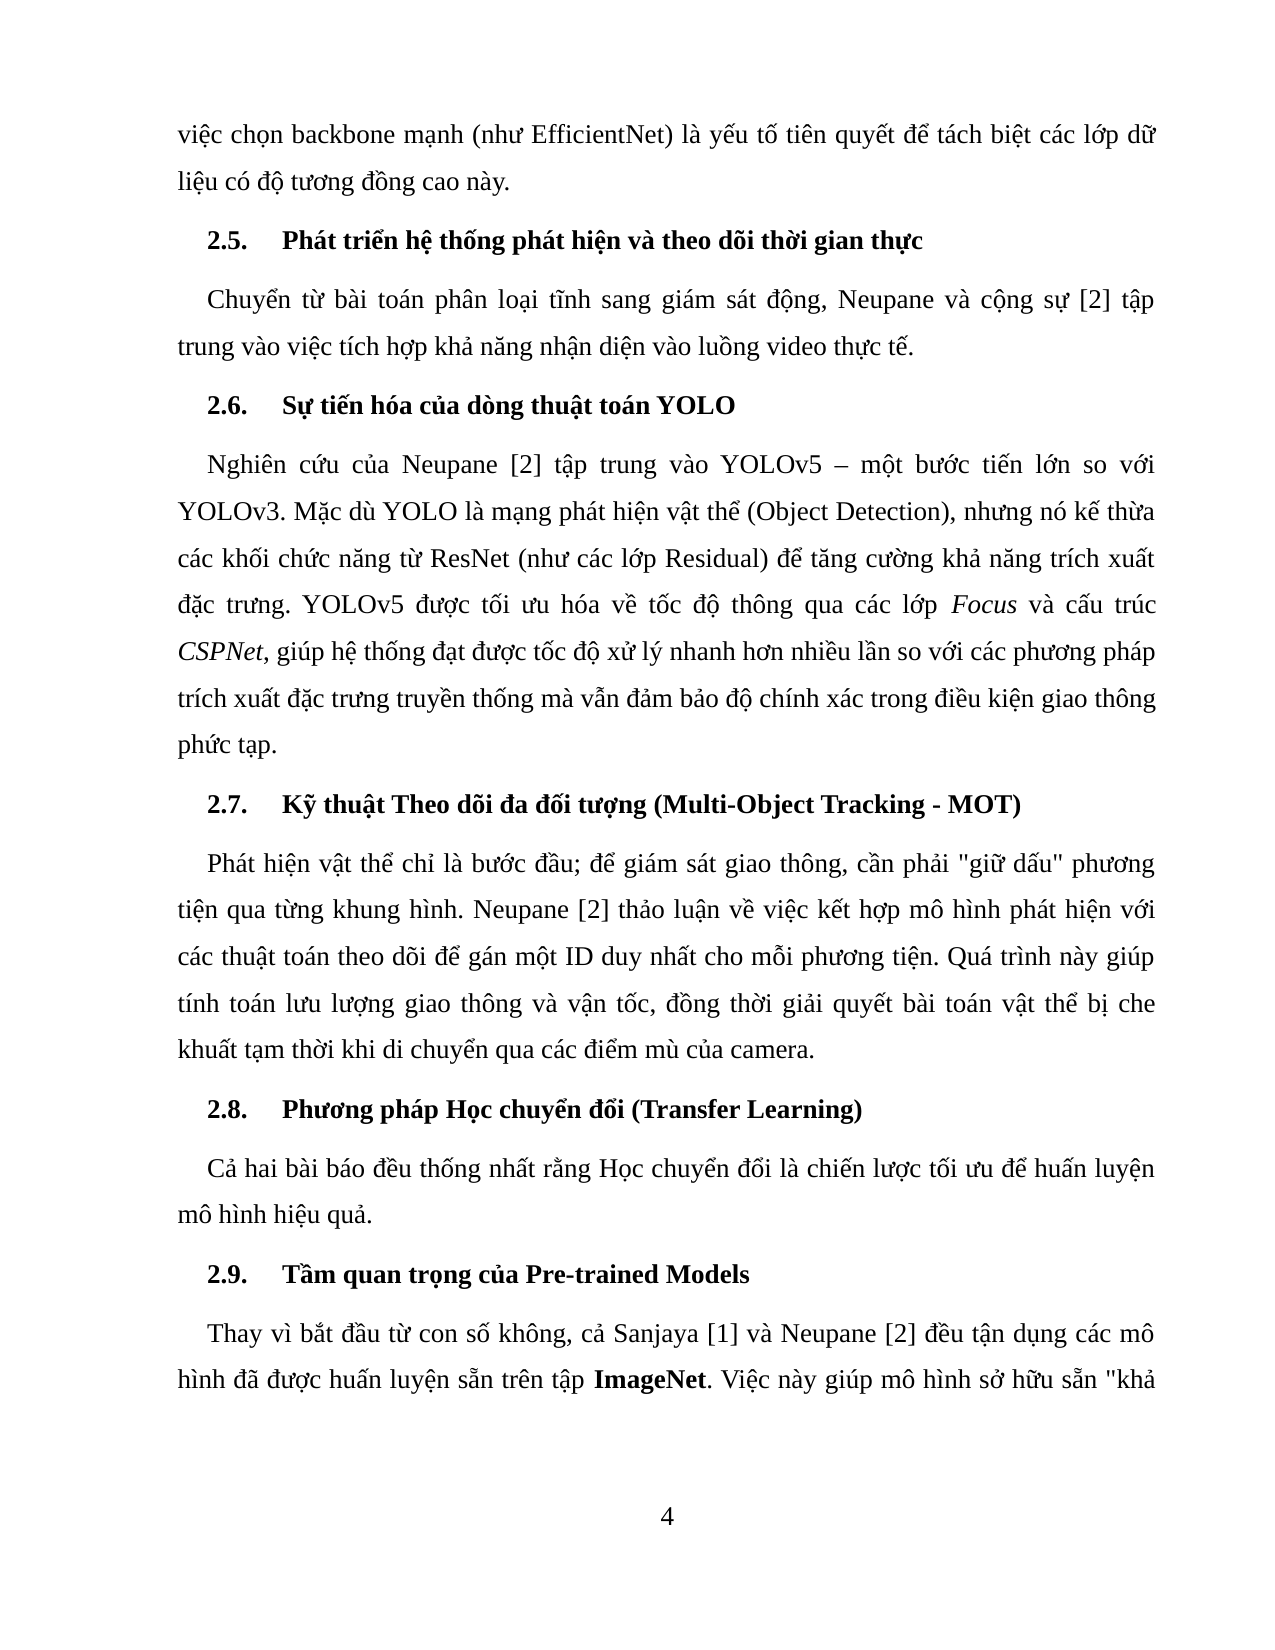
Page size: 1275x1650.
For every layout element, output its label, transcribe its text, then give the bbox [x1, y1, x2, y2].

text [177, 1317, 1157, 1395]
text Chuyển từ bài toán phân loại tĩnh sang giám sát động, Neupane và cộng sự [2] tập trung vào việc tích hợp khả năng nhận diện vào luồng video thực tế. [177, 284, 1157, 361]
text Nghiên cứu của Neupane [2] tập trung vào YOLOv5 – một bước tiến lớn so với YOLOv3. Mặc dù YOLO là mạng phát hiện vật thể (Object Detection), nhưng nó kế thừa các khối chức năng từ ResNet (như các lớp Residual) để tăng cường khả năng trích xuất đặc trưng. YOLOv5 được tối ưu hóa về tốc độ thông qua các lớp Focus và cấu trúc CSPNet, giúp hệ thống đạt được tốc độ xử lý nhanh hơn nhiều lần so với các phương pháp trích xuất đặc trưng truyền thống mà vẫn đảm bảo độ chính xác trong điều kiện giao thông phức tạp. [177, 449, 1157, 760]
text Phát hiện vật thể chỉ là bước đầu; để giám sát giao thông, cần phải "giữ dấu" phương tiện qua từng khung hình. Neupane [2] thảo luận về việc kết hợp mô hình phát hiện với các thuật toán theo dõi để gán một ID duy nhất cho mỗi phương tiện. Quá trình này giúp tính toán lưu lượng giao thông và vận tốc, đồng thời giải quyết bài toán vật thể bị che khuất tạm thời khi di chuyển qua các điểm mù của camera. [177, 847, 1157, 1065]
text Phương pháp Học chuyển đổi (Transfer Learning) [207, 1093, 1157, 1124]
text Tầm quan trọng của Pre-trained Models [207, 1258, 1157, 1289]
text Kỹ thuật Theo dõi đa đối tượng (Multi-Object Tracking - MOT) [207, 788, 1157, 819]
text Cả hai bài báo đều thống nhất rằng Học chuyển đổi là chiến lược tối ưu để huấn luyện mô hình hiệu quả. [177, 1152, 1157, 1230]
text Sự tiến hóa của dòng thuật toán YOLO [207, 389, 1157, 421]
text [177, 119, 1157, 196]
text Phát triển hệ thống phát hiện và theo dõi thời gian thực [207, 224, 1157, 256]
